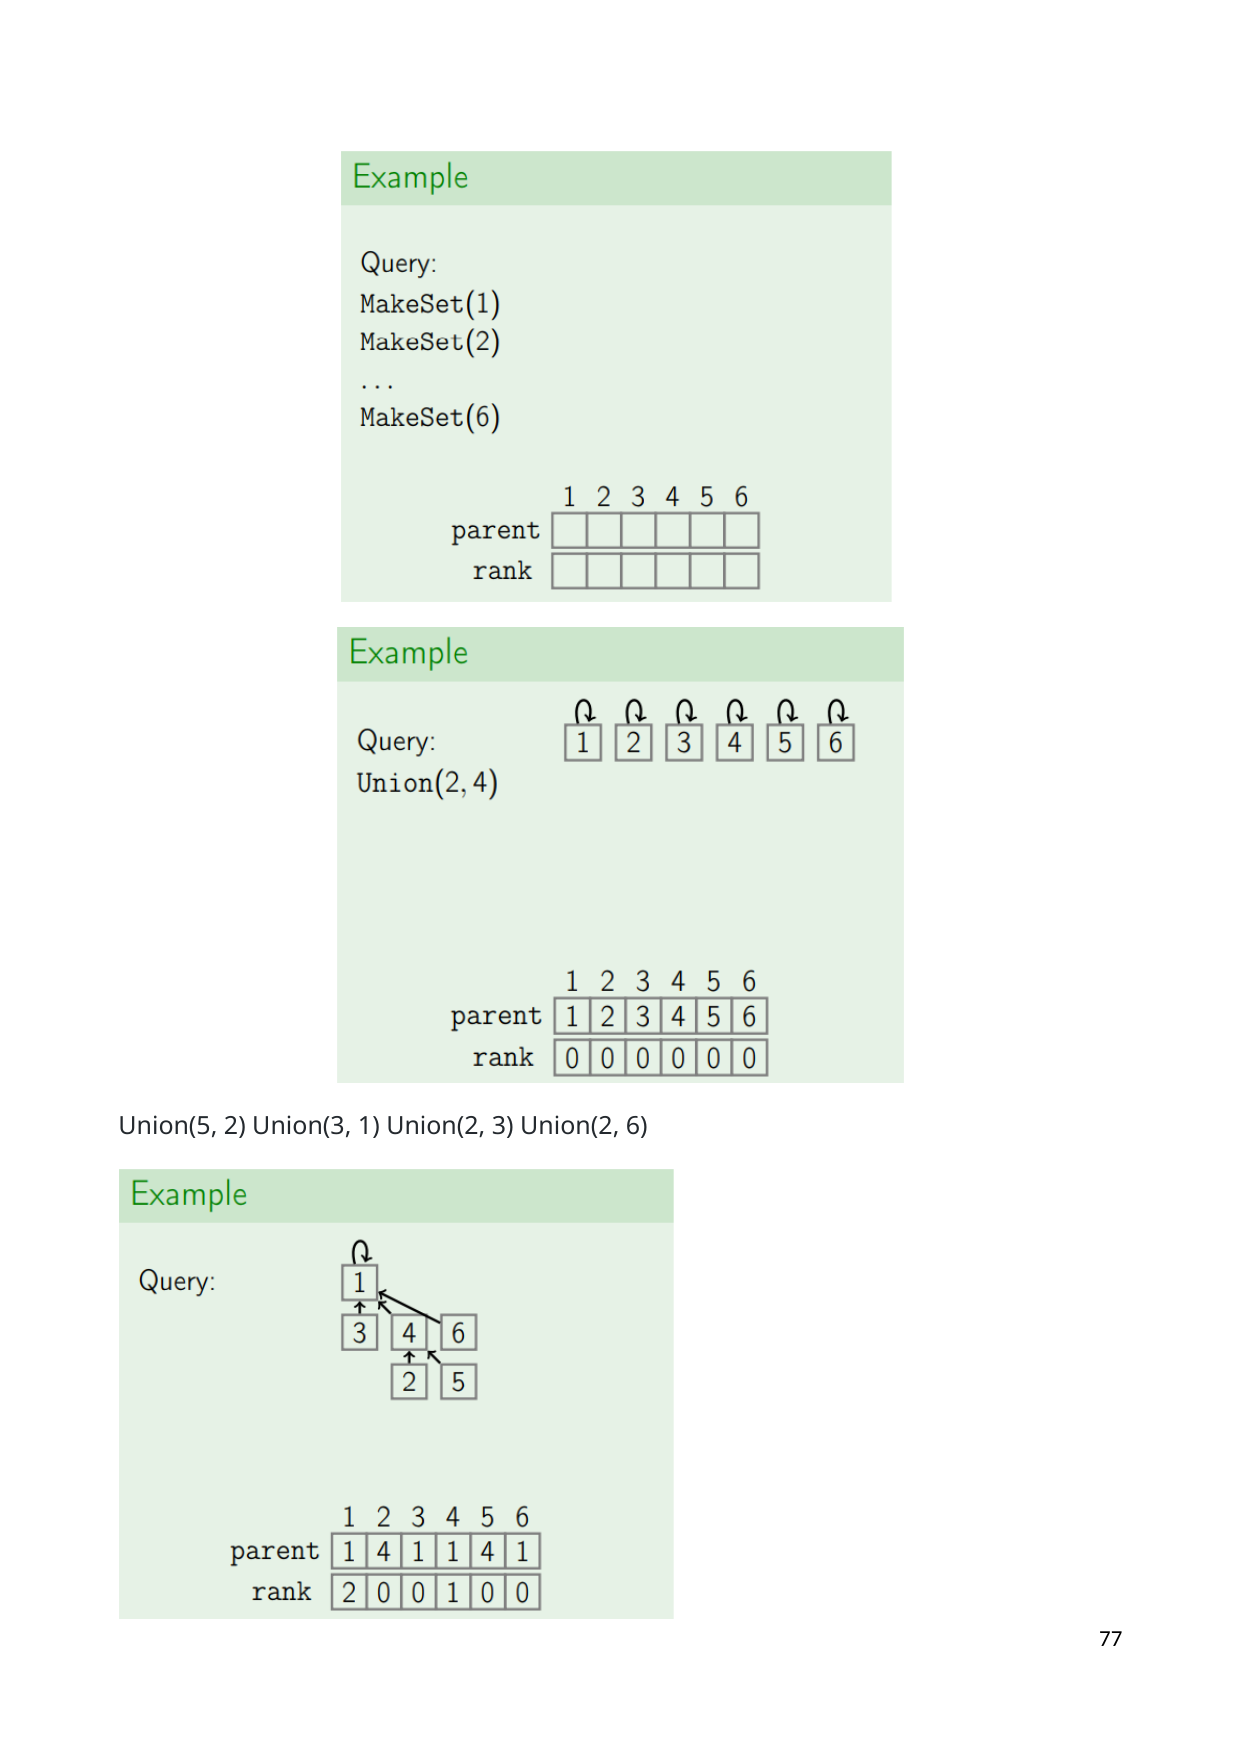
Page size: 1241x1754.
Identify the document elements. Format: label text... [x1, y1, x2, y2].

picture [336, 627, 905, 1083]
text Union(5, 2) Union(3, 1) Union(2, 3) Union(2, 6) [118, 1107, 1122, 1141]
picture [118, 1166, 680, 1619]
picture [339, 147, 901, 603]
